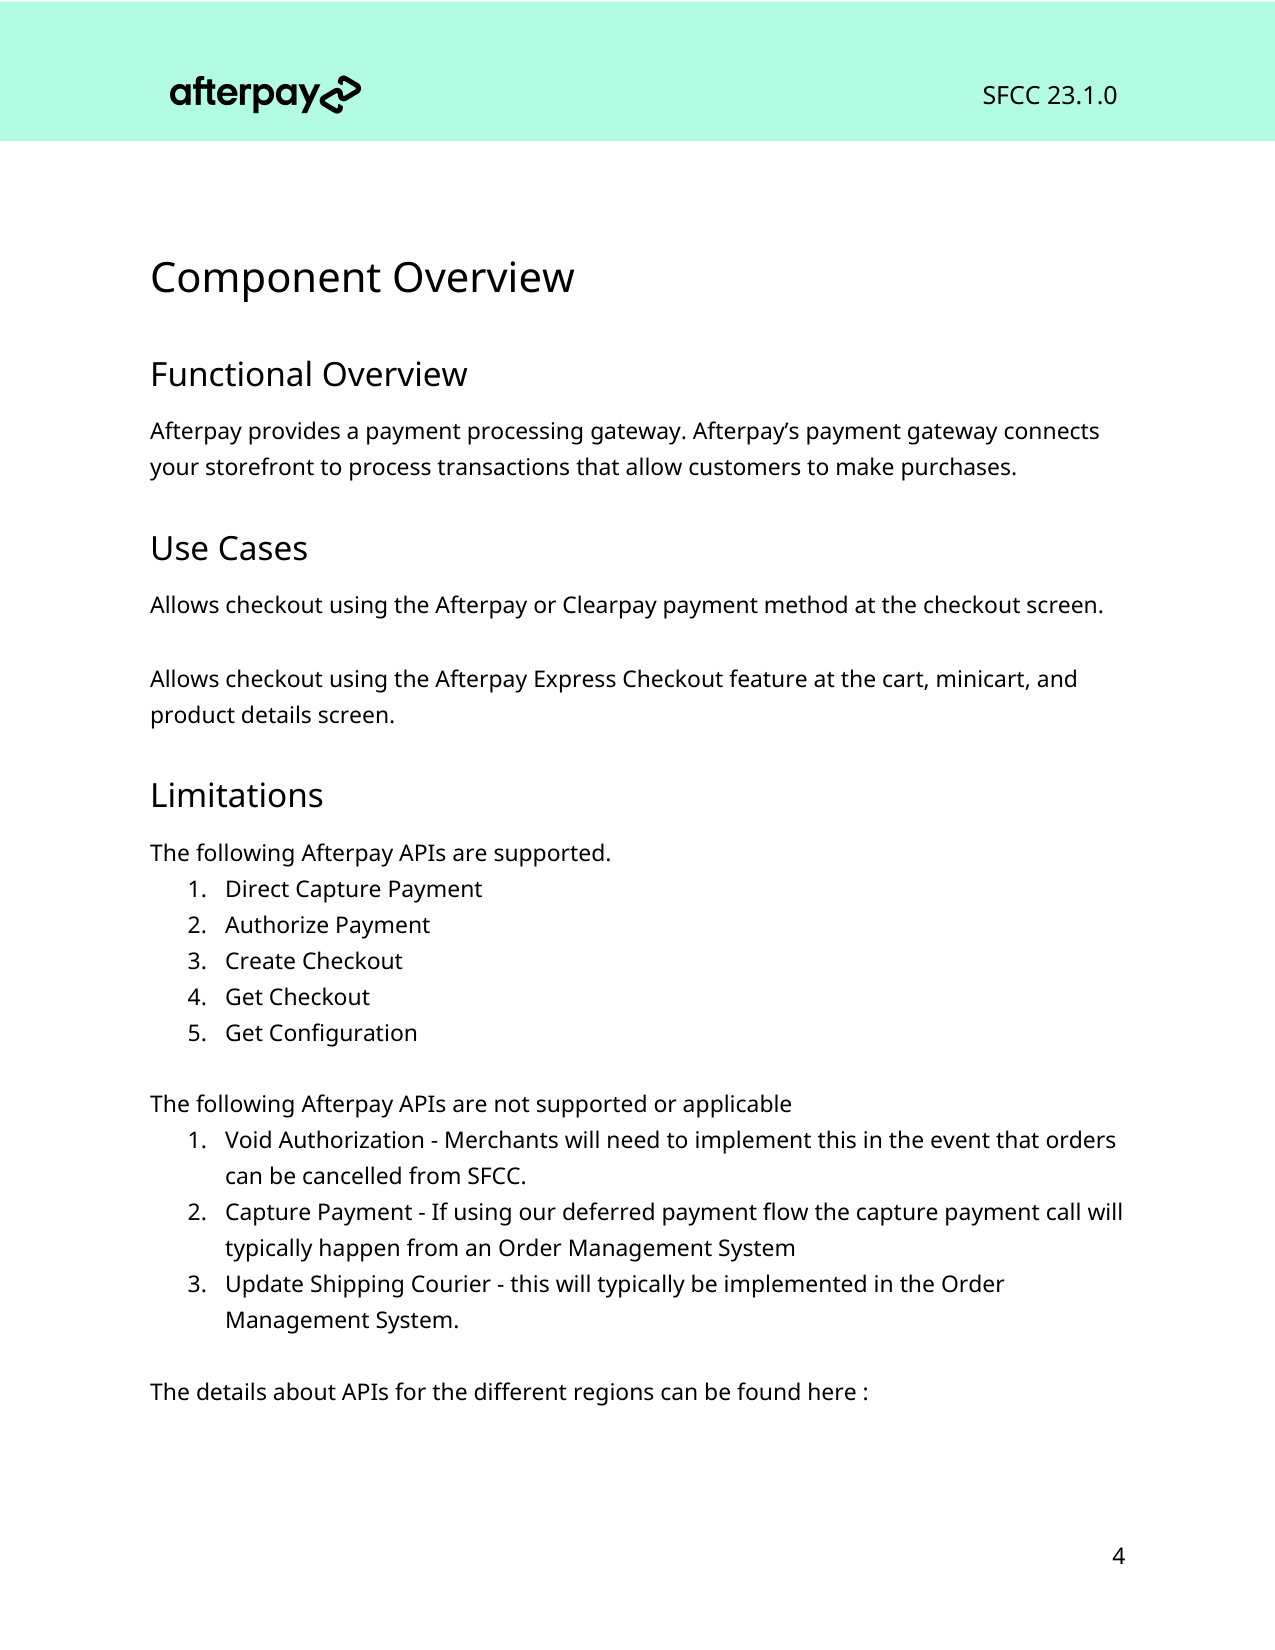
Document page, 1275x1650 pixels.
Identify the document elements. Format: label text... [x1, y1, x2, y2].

text The following Afterpay APIs are not supported or applicable [150, 1088, 1125, 1120]
list Update Shipping Courier - this will typically be implemented in the Order Management System. [187, 1268, 1125, 1335]
list Capture Payment - If using our deferred payment flow the capture payment call will typically happen from an Order Management System [187, 1196, 1125, 1263]
list Create Checkout [187, 945, 1125, 976]
list Get Checkout [187, 981, 1125, 1012]
text The details about APIs for the different regions can be found here : [150, 1376, 1125, 1407]
subtitle Use Cases [150, 525, 1125, 570]
subtitle Functional Overview [150, 351, 1125, 396]
list Void Authorization - Merchants will need to implement this in the event that orders can be cancelled from SFCC. [187, 1124, 1125, 1192]
subtitle Allows checkout using the Afterpay Express Checkout feature at the cart, minicart, and product details screen. [150, 663, 1125, 730]
list Get Configuration [187, 1017, 1125, 1048]
text Allows checkout using the Afterpay or Clearpay payment method at the checkout screen. [150, 589, 1125, 621]
text Afterpay provides a payment processing gateway. Afterpay’s payment gateway connects your storefront to process transactions that allow customers to make purchases. [150, 415, 1125, 482]
picture [134, 47, 397, 142]
subtitle Component Overview [150, 248, 1125, 305]
list Direct Capture Payment [187, 873, 1125, 904]
subtitle Limitations [150, 772, 1125, 818]
list Authorize Payment [187, 909, 1125, 940]
text The following Afterpay APIs are supported. [150, 837, 1125, 868]
